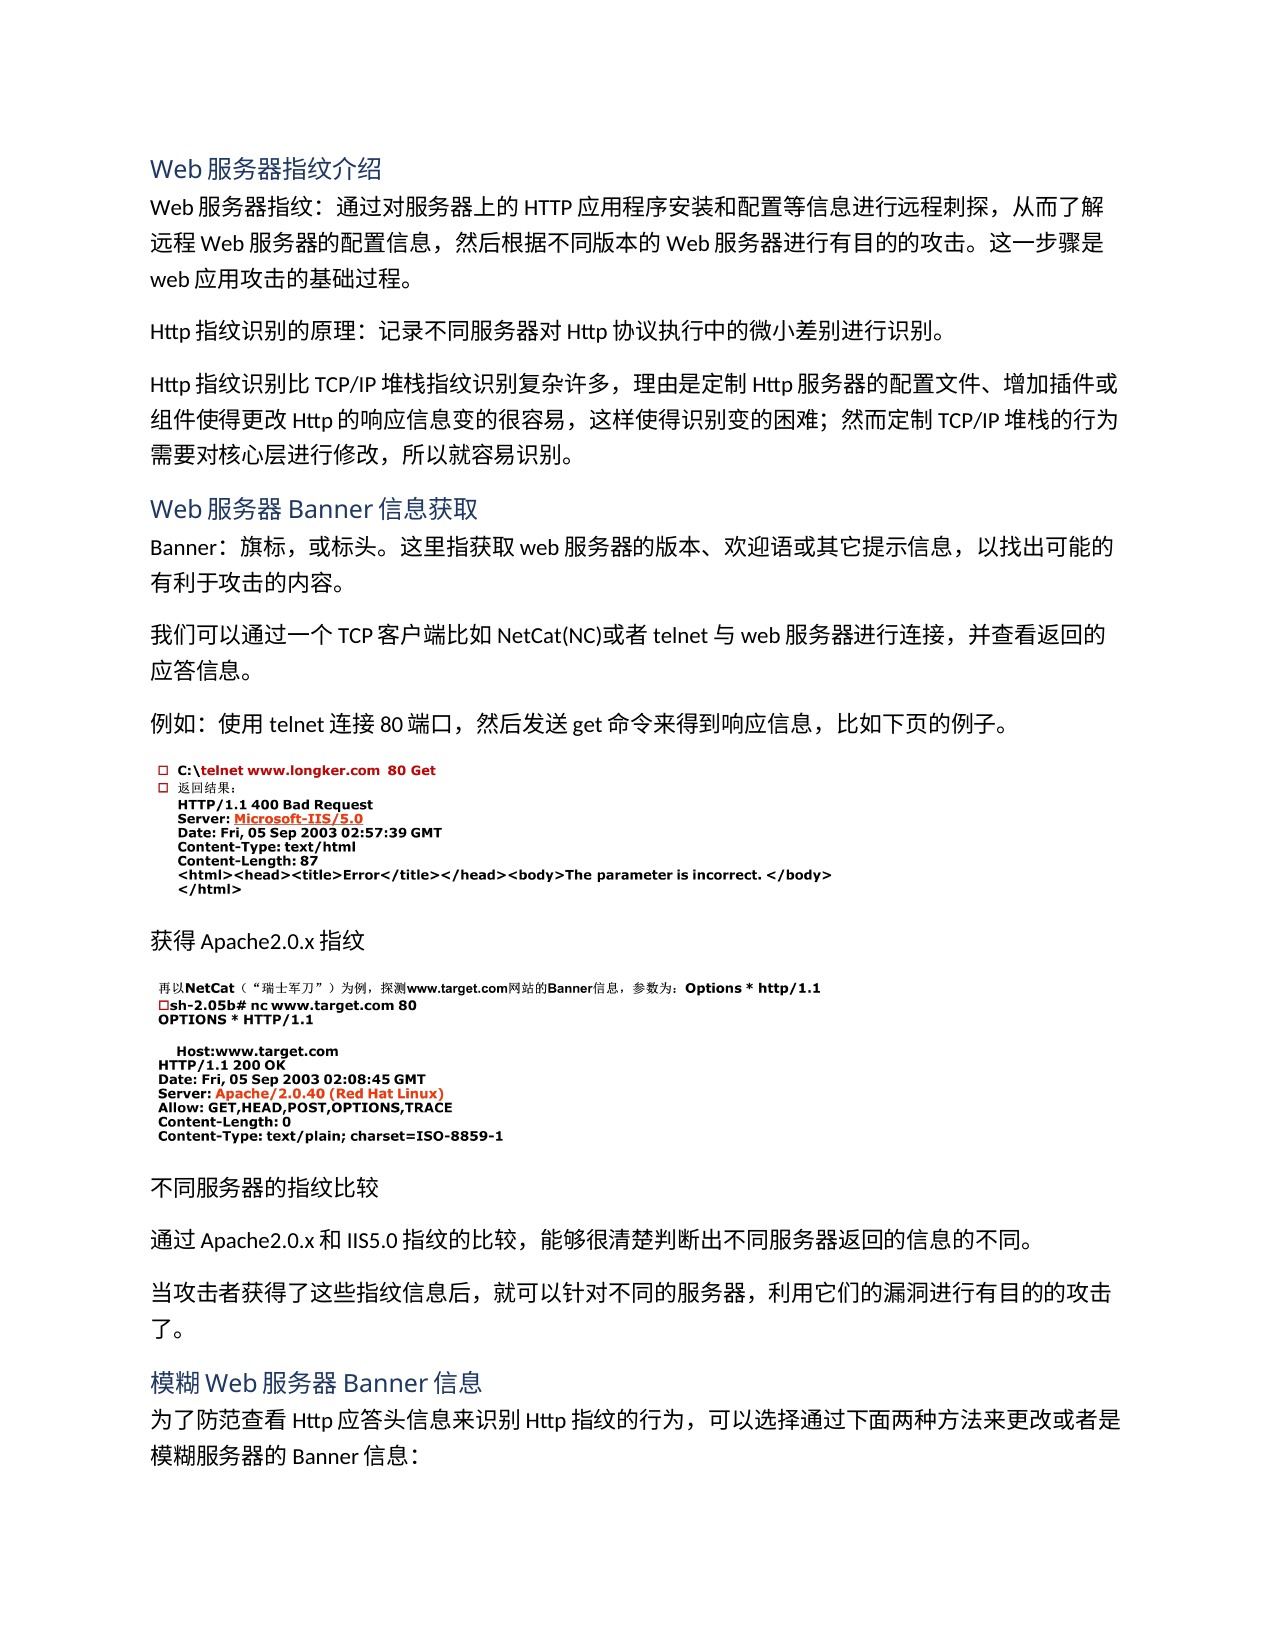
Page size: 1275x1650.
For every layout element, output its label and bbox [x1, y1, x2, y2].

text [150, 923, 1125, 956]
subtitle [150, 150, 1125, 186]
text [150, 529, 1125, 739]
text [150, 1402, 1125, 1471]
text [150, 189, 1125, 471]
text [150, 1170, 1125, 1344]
picture [150, 758, 839, 904]
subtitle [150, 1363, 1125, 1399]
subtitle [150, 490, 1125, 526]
picture [150, 975, 829, 1151]
